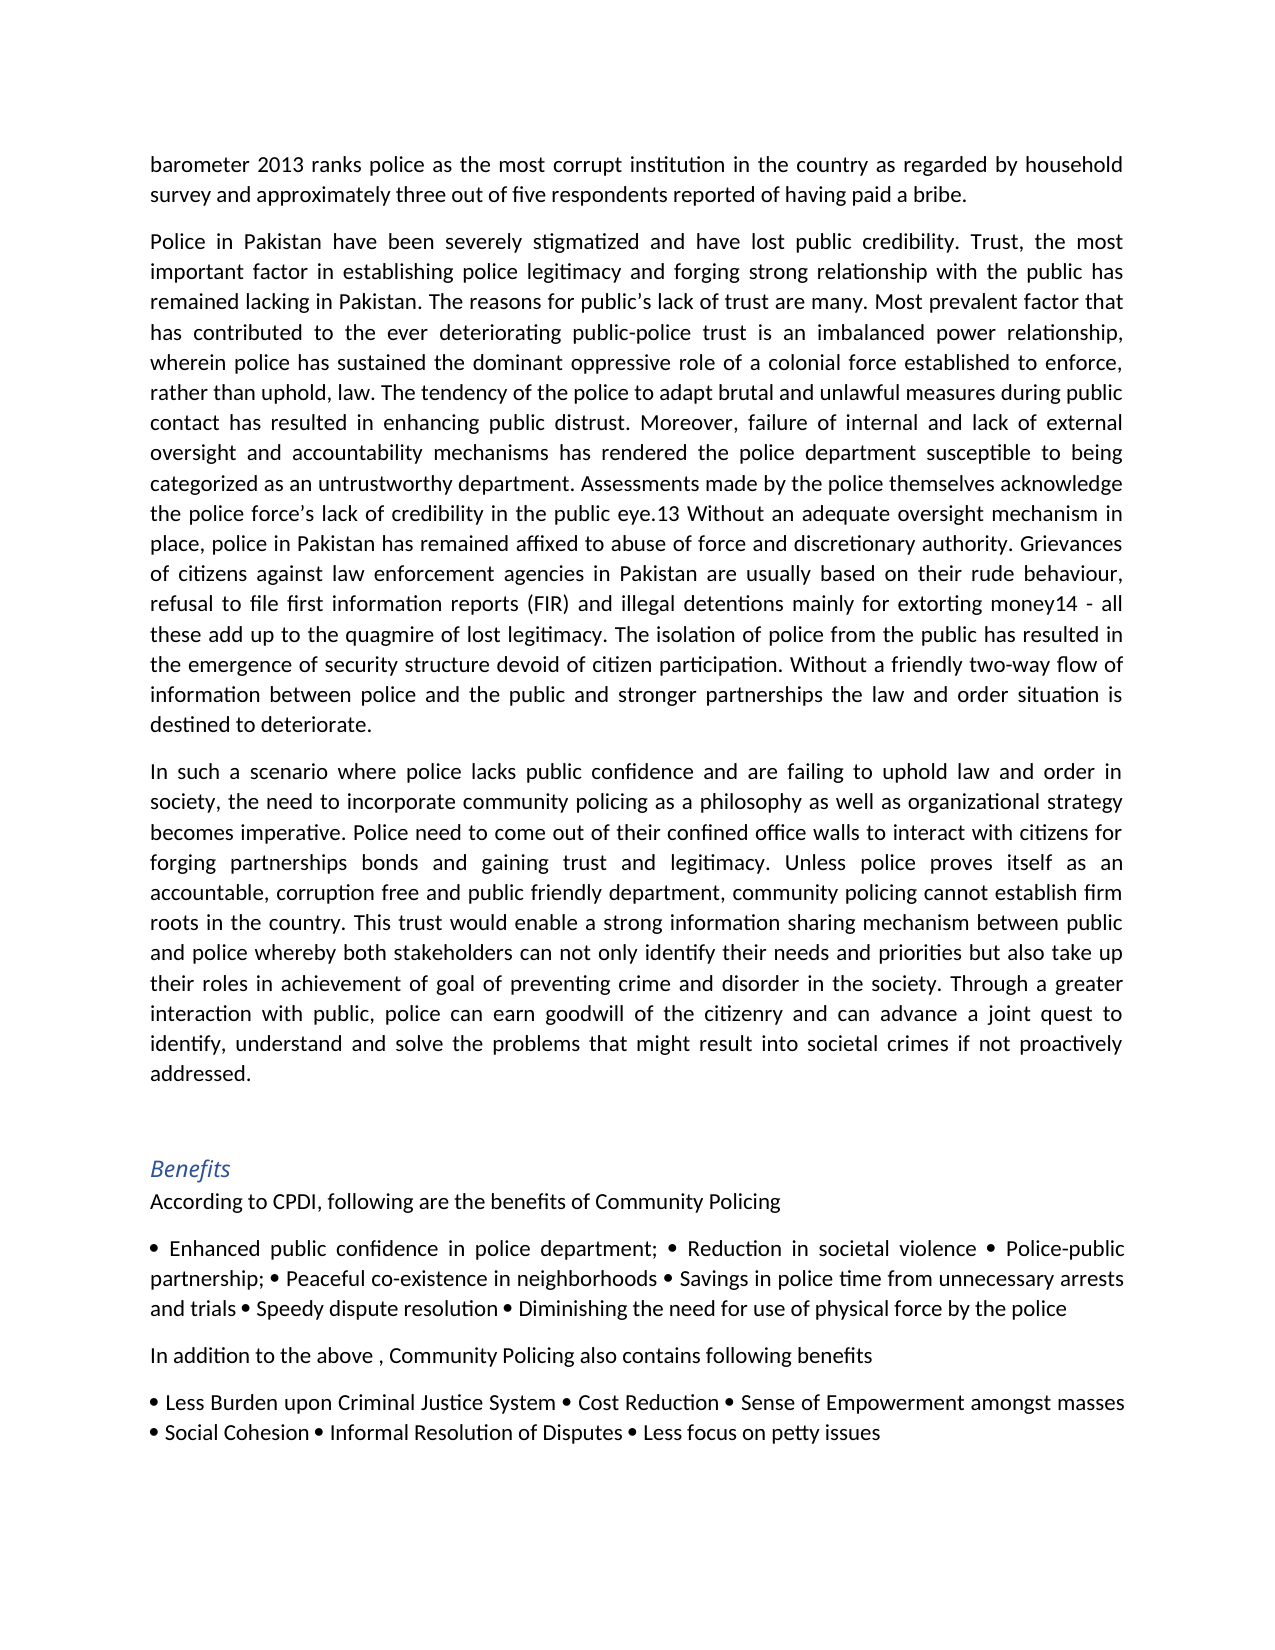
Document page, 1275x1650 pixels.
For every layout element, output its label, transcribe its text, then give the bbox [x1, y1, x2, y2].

text According to CPDI, following are the benefits of Community Policing [150, 1187, 1125, 1215]
text Police in Pakistan have been severely stigmatized and have lost public credibility. Trust, the most important factor in establishing police legitimacy and forging strong relationship with the public has remained lacking in Pakistan. The reasons for public’s lack of trust are many. Most prevalent factor that has contributed to the ever deteriorating public-police trust is an imbalanced power relationship, wherein police has sustained the dominant oppressive role of a colonial force established to enforce, rather than uphold, law. The tendency of the police to adapt brutal and unlawful measures during public contact has resulted in enhancing public distrust. Moreover, failure of internal and lack of external oversight and accountability mechanisms has rendered the police department susceptible to being categorized as an untrustworthy department. Assessments made by the police themselves acknowledge the police force’s lack of credibility in the public eye.13 Without an adequate oversight mechanism in place, police in Pakistan has remained affixed to abuse of force and discretionary authority. Grievances of citizens against law enforcement agencies in Pakistan are usually based on their rude behaviour, refusal to file first information reports (FIR) and illegal detentions mainly for extorting money14 - all these add up to the quagmire of lost legitimacy. The isolation of police from the public has resulted in the emergence of security structure devoid of citizen participation. Without a friendly two-way flow of information between police and the public and stronger partnerships the law and order situation is destined to deteriorate. [150, 227, 1125, 738]
text Less Burden upon Criminal Justice System Cost Reduction Sense of Empowerment amongst masses Social Cohesion Informal Resolution of Disputes Less focus on petty issues [150, 1388, 1125, 1446]
subtitle Benefits [150, 1153, 1125, 1184]
text In addition to the above , Community Policing also contains following benefits [150, 1341, 1125, 1369]
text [150, 150, 1125, 208]
text Enhanced public confidence in police department; Reduction in societal violence Police-public partnership; Peaceful co-existence in neighborhoods Savings in police time from unnecessary arrests and trials Speedy dispute resolution Diminishing the need for use of physical force by the police [150, 1234, 1125, 1322]
text In such a scenario where police lacks public confidence and are failing to uphold law and order in society, the need to incorporate community policing as a philosophy as well as organizational strategy becomes imperative. Police need to come out of their confined office walls to interact with citizens for forging partnerships bonds and gaining trust and legitimacy. Unless police proves itself as an accountable, corruption free and public friendly department, community policing cannot establish firm roots in the country. This trust would enable a strong information sharing mechanism between public and police whereby both stakeholders can not only identify their needs and priorities but also take up their roles in achievement of goal of preventing crime and disorder in the society. Through a greater interaction with public, police can earn goodwill of the citizenry and can advance a joint quest to identify, understand and solve the problems that might result into societal crimes if not proactively addressed. [150, 757, 1125, 1087]
